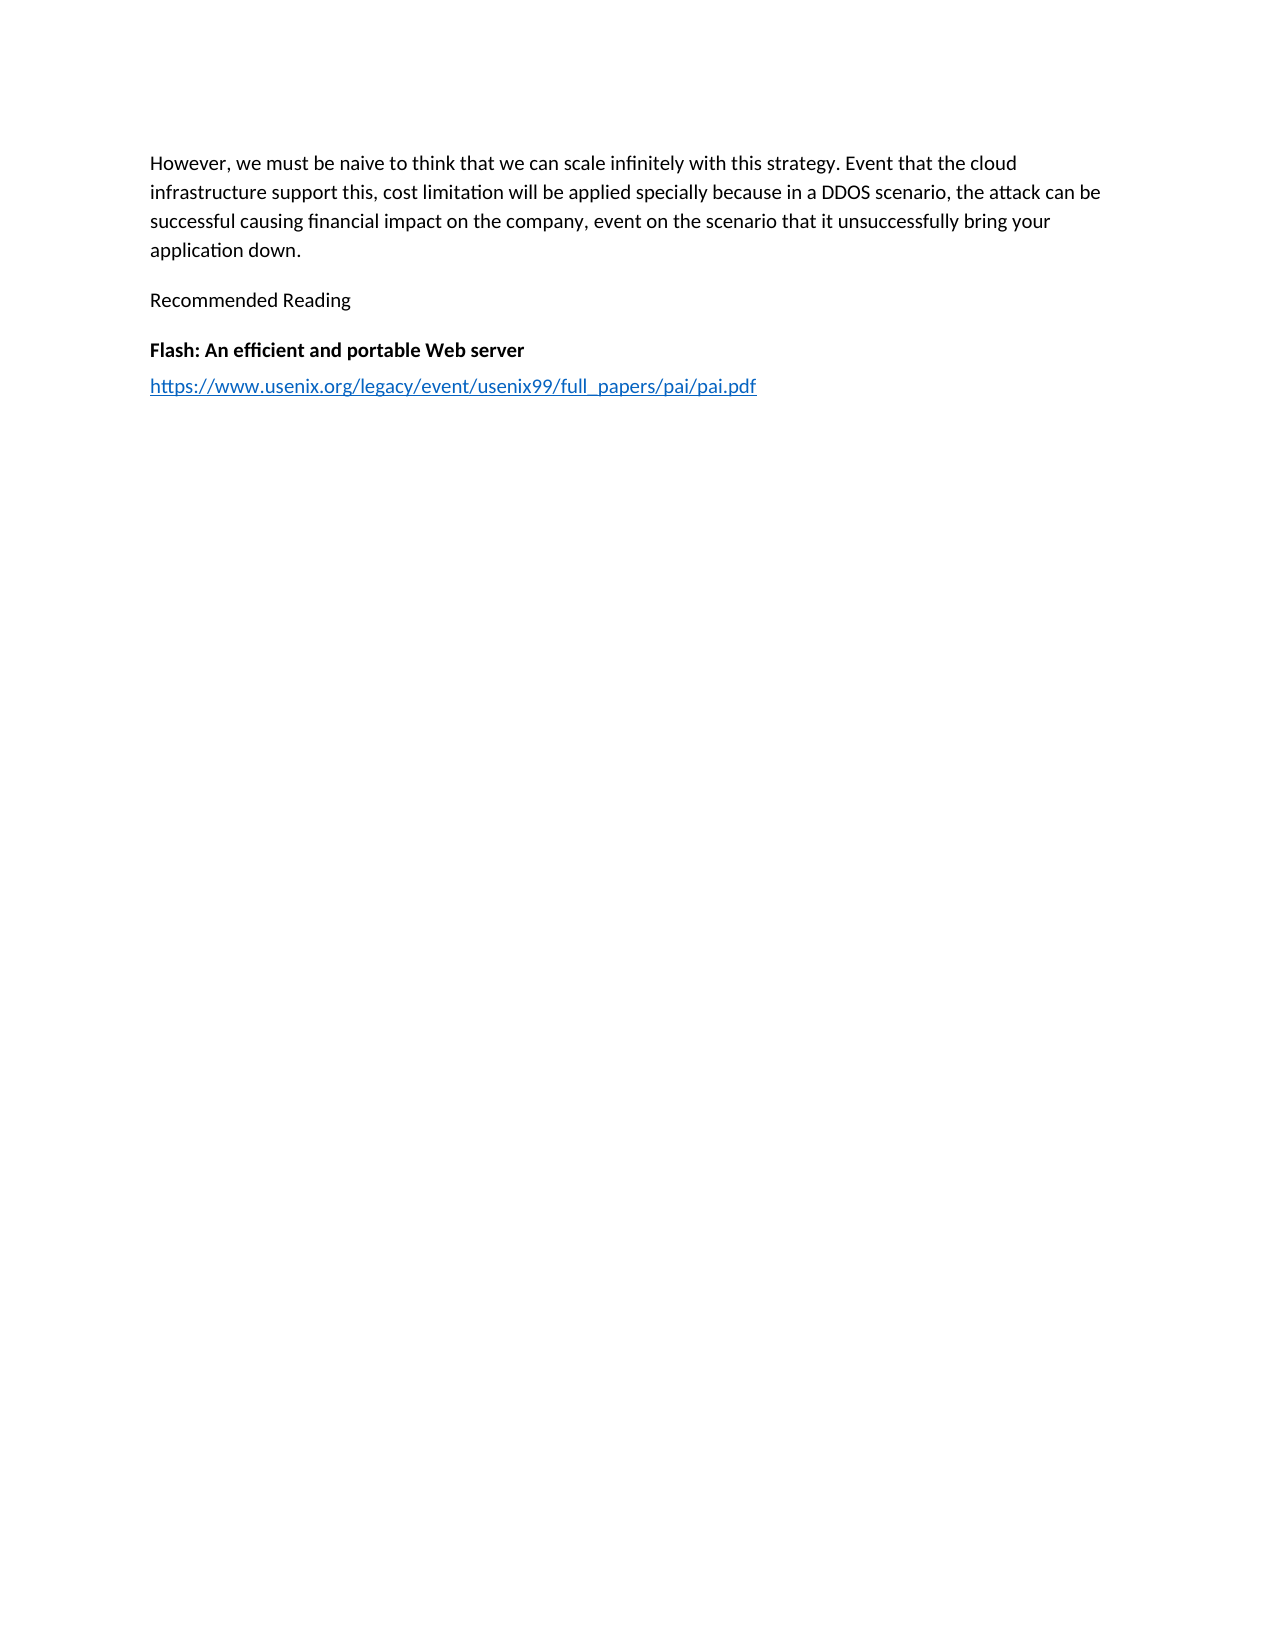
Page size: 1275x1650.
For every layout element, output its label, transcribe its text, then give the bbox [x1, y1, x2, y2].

text https://www.usenix.org/legacy/event/usenix99/full_papers/pai/pai.pdf [150, 373, 1125, 399]
text Flash: An efﬁcient and portable Web server [150, 337, 1125, 363]
text Recommended Reading [150, 287, 1125, 313]
text However, we must be naive to think that we can scale infinitely with this strategy. Event that the cloud infrastructure support this, cost limitation will be applied specially because in a DDOS scenario, the attack can be successful causing financial impact on the company, event on the scenario that it unsuccessfully bring your application down. [150, 150, 1125, 263]
